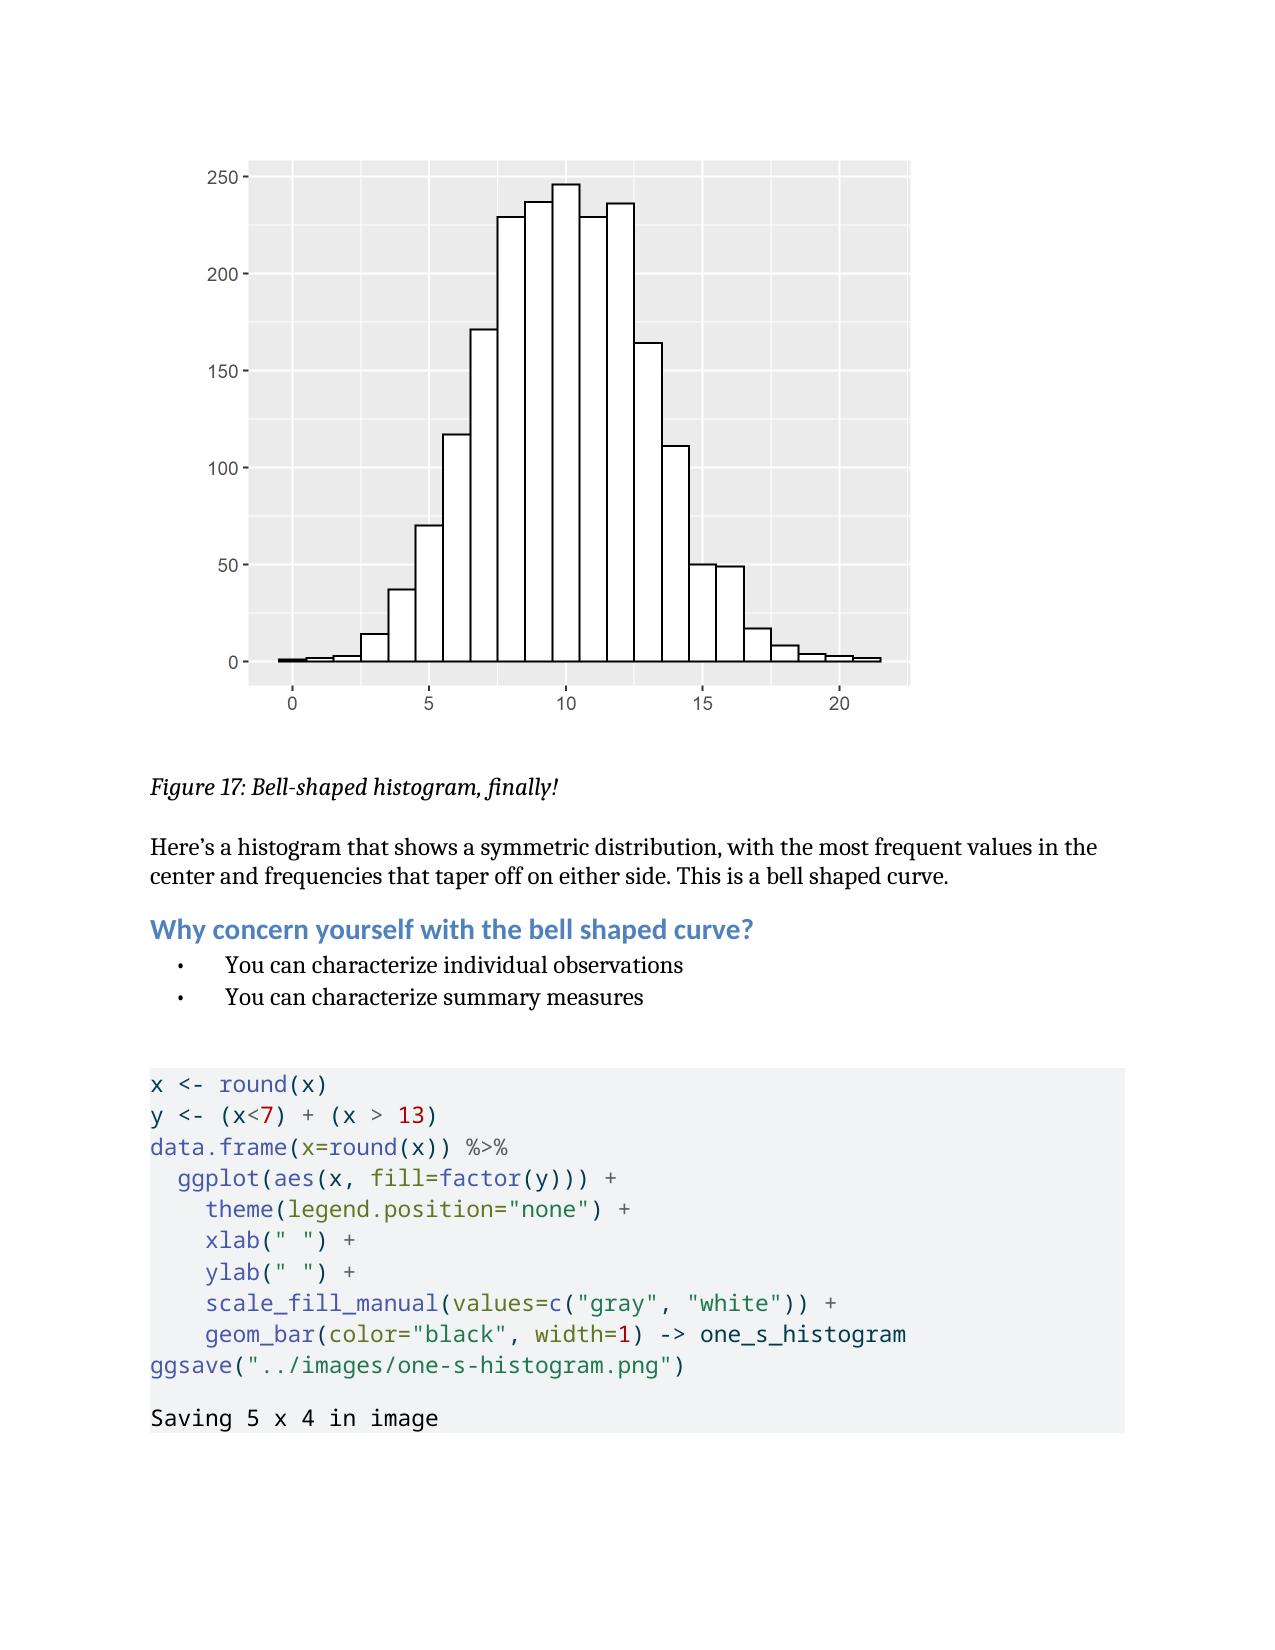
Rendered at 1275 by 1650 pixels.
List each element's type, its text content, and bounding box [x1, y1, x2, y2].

table_header Figure 17: Bell-shaped histogram, finally! [139, 150, 1114, 814]
text Saving 5 x 4 in image [150, 1402, 1125, 1433]
picture [168, 150, 922, 752]
subtitle Why concern yourself with the bell shaped curve? [150, 911, 1125, 947]
list You can characterize individual observations [175, 951, 1125, 979]
text x <- round(x) y <- (x<7) + (x > 13) data.frame(x=round(x)) %>% ggplot(aes(x, fill=factor(y))) + theme(legend.position="none") + xlab(" ") + ylab(" ") + scale_fill_manual(values=c("gray", "white")) + geom_bar(color="black", width=1) -> one_s_histogram ggsave("../images/one-s-histogram.png") [150, 1068, 1125, 1381]
text Here’s a histogram that shows a symmetric distribution, with the most frequent values in the center and frequencies that taper off on either side. This is a bell shaped curve. [150, 833, 1125, 890]
list You can characterize summary measures [175, 983, 1125, 1012]
